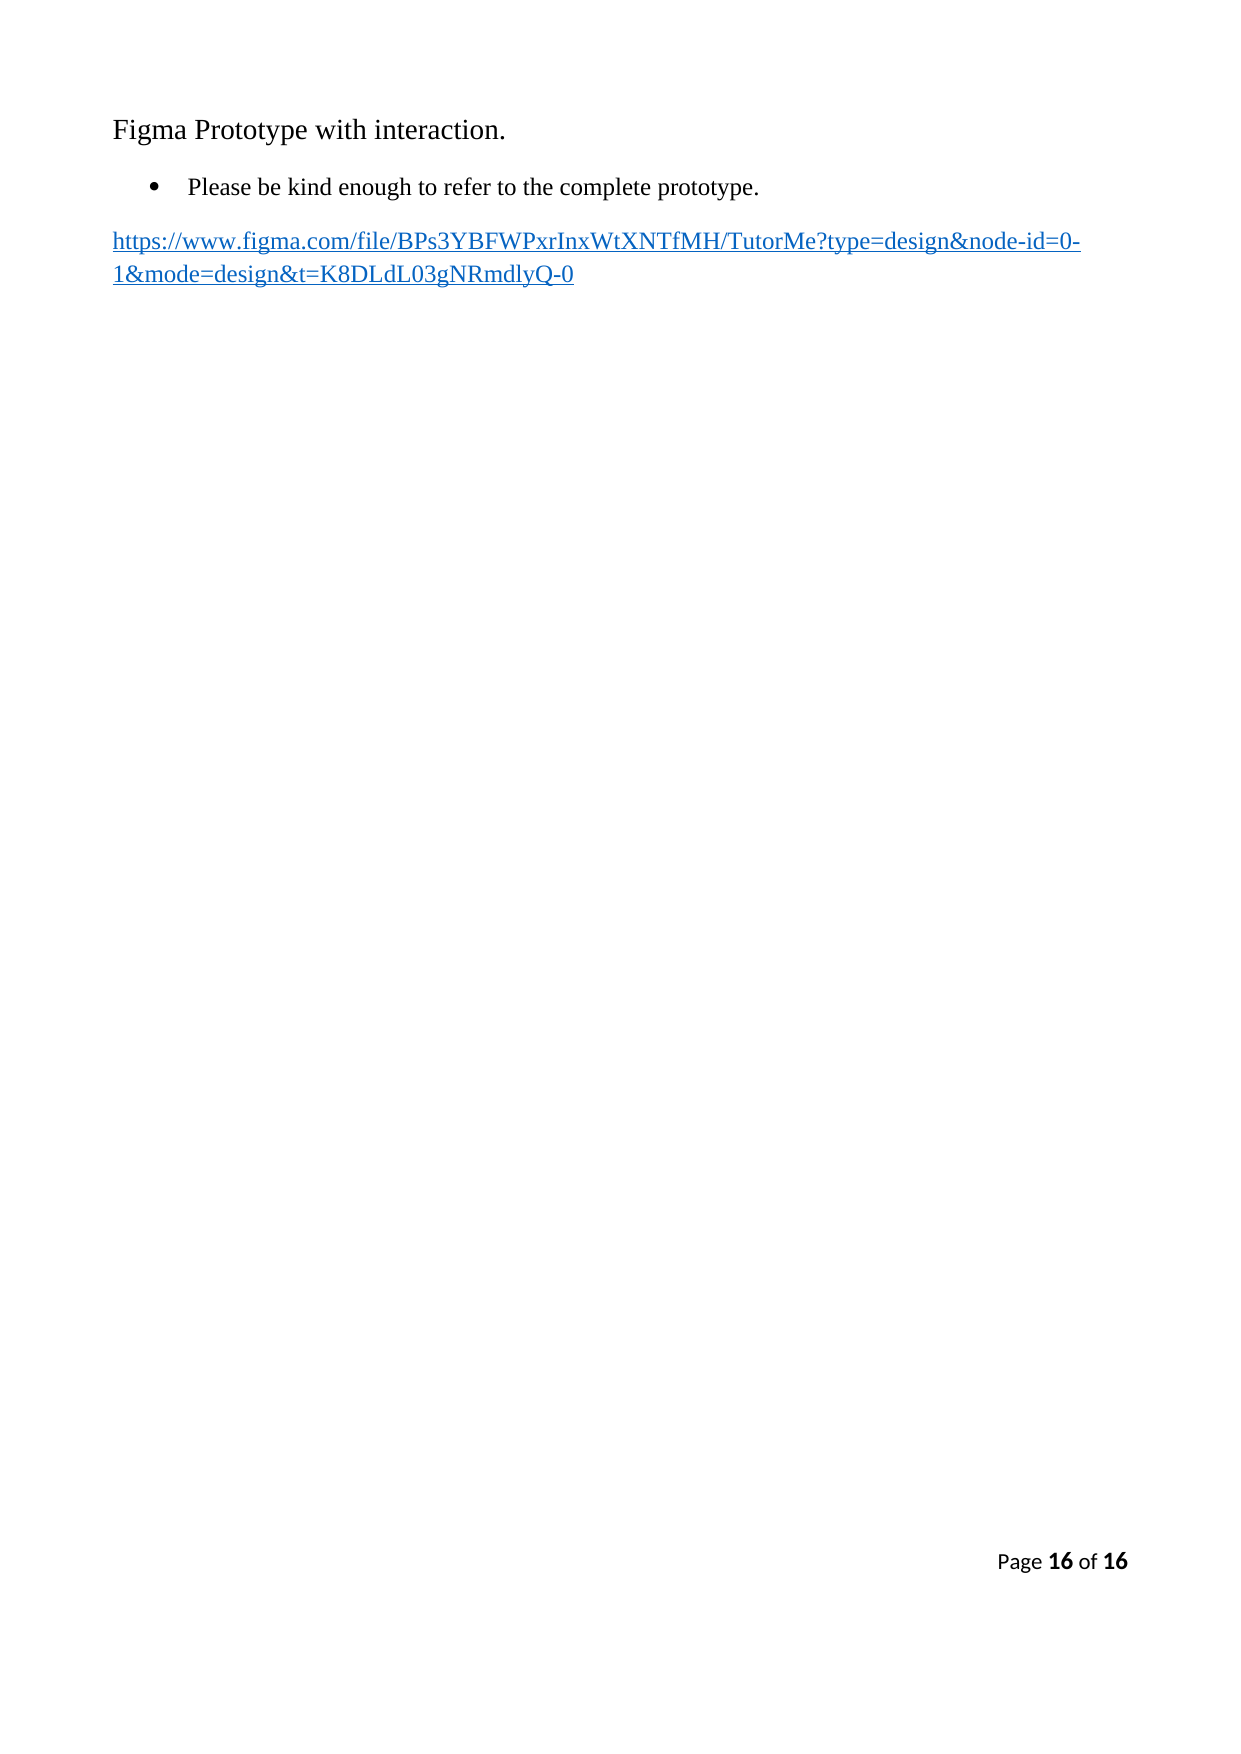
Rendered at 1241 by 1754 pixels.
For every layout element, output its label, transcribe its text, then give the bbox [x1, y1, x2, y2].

text https://www.figma.com/file/BPs3YBFWPxrInxWtXNTfMH/TutorMe?type=design&node-id=0-1&mode=design&t=K8DLdL03gNRmdlyQ-0 [112, 226, 1128, 287]
text Figma Prototype with interaction. [112, 112, 1128, 146]
list Please be kind enough to refer to the complete prototype. [150, 172, 1128, 201]
